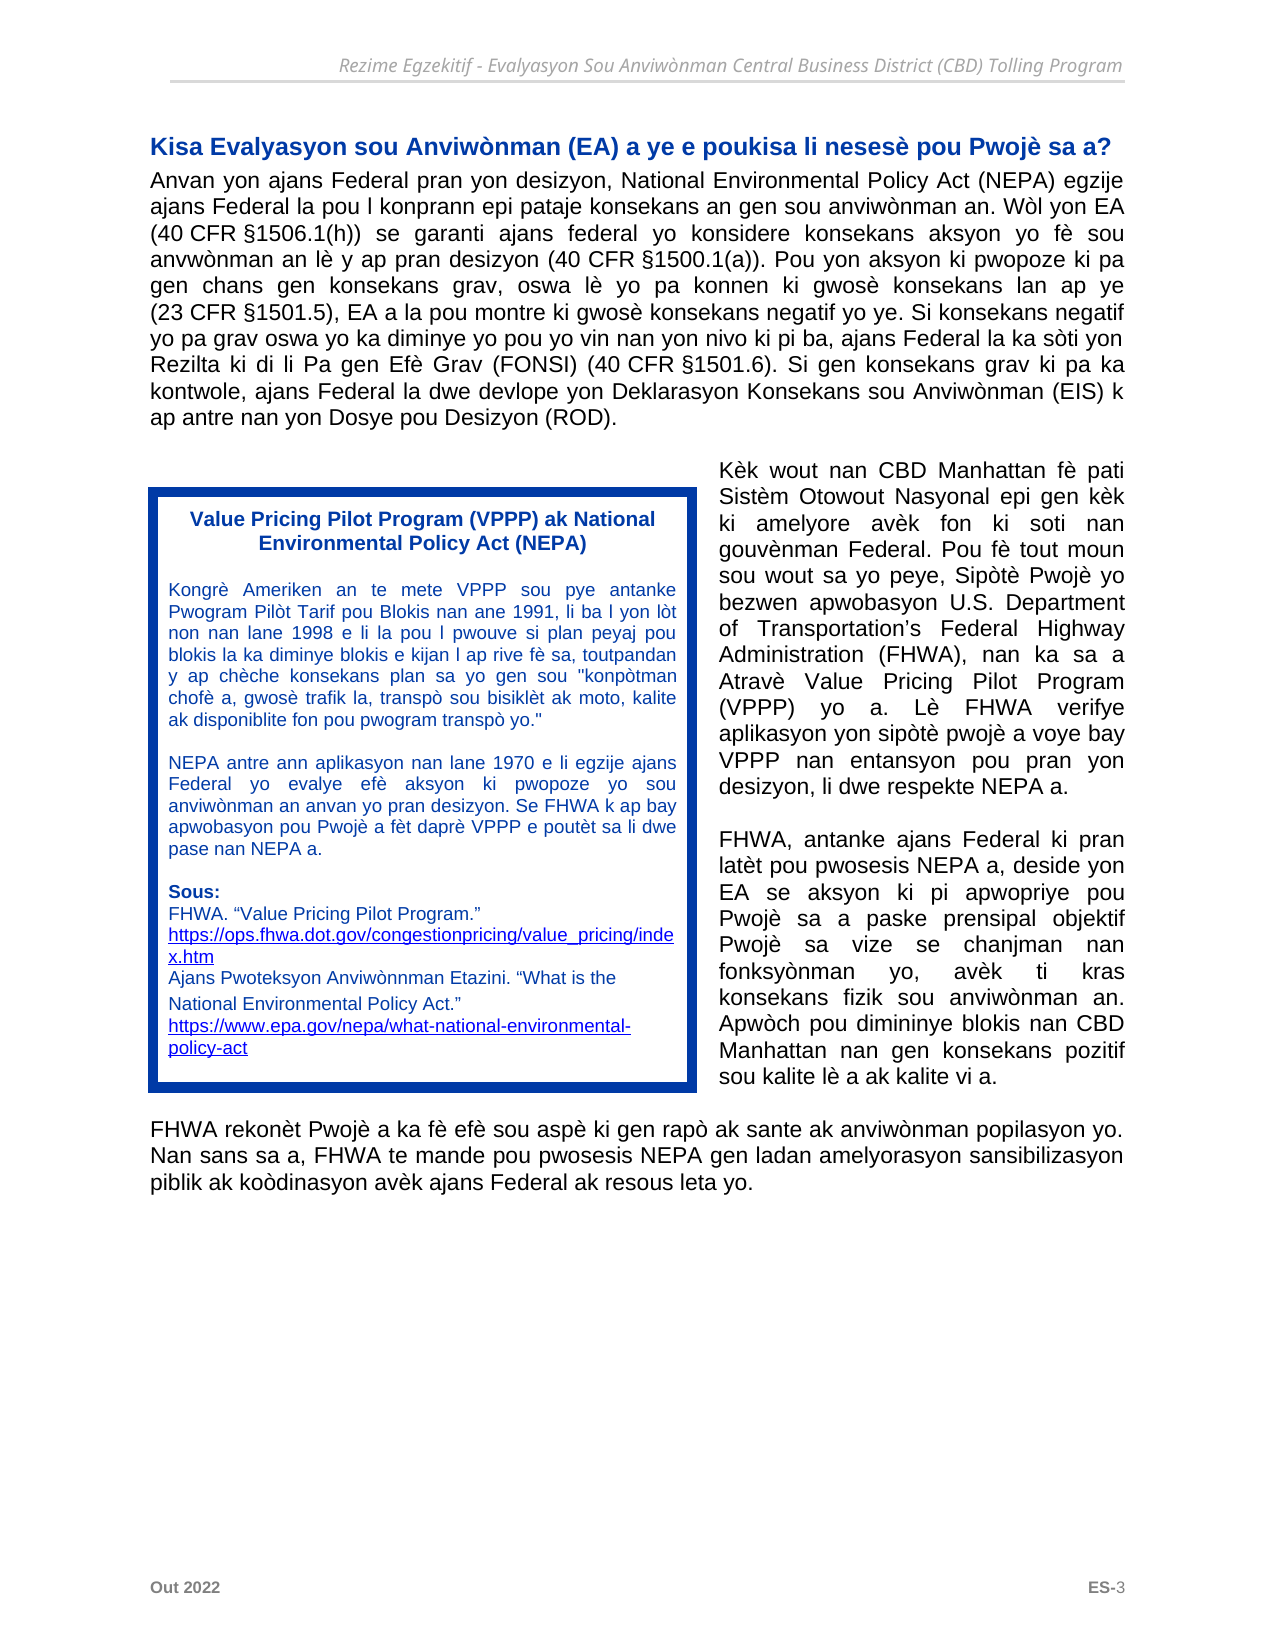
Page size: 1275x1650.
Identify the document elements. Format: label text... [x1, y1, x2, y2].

text Kèk wout nan CBD Manhattan fè pati Sistèm Otowout Nasyonal epi gen kèk ki amelyore avèk fon ki soti nan gouvènman Federal. Pou fè tout moun sou wout sa yo peye, Sipòtè Pwojè yo bezwen apwobasyon U.S. Department of Transportation’s Federal Highway Administration (FHWA), nan ka sa a Atravè Value Pricing Pilot Program (VPPP) yo a. Lè FHWA verifye aplikasyon yon sipòtè pwojè a voye bay VPPP nan entansyon pou pran yon desizyon, li dwe respekte NEPA a. [150, 457, 1125, 799]
text FHWA, antanke ajans Federal ki pran latèt pou pwosesis NEPA a, deside yon EA se aksyon ki pi apwopriye pou Pwojè sa a paske prensipal objektif Pwojè sa vize se chanjman nan fonksyònman yo, avèk ti kras konsekans fizik sou anviwònman an. Apwòch pou dimininye blokis nan CBD Manhattan nan gen konsekans pozitif sou kalite lè a ak kalite vi a. [697, 826, 1125, 1089]
subtitle Kisa Evalyasyon sou Anviwònman (EA) a ye e poukisa li nesesè pou Pwojè sa a? [150, 132, 1125, 161]
text FHWA, antanke ajans Federal ki pran latèt pou pwosesis NEPA a, deside yon EA se aksyon ki pi apwopriye pou Pwojè sa a paske prensipal objektif Pwojè sa vize se chanjman nan fonksyònman yo, avèk ti kras konsekans fizik sou anviwònman an. Apwòch pou dimininye blokis nan CBD Manhattan nan gen konsekans pozitif sou kalite lè a ak kalite vi a. [158, 826, 687, 1082]
text Anvan yon ajans Federal pran yon desizyon, National Environmental Policy Act (NEPA) egzije ajans Federal la pou l konprann epi pataje konsekans an gen sou anviwònman an. Wòl yon EA (40 CFR §1506.1(h)) se garanti ajans federal yo konsidere konsekans aksyon yo fè sou anvwònman an lè y ap pran desizyon (40 CFR §1500.1(a)). Pou yon aksyon ki pwopoze ki pa gen chans gen konsekans grav, oswa lè yo pa konnen ki gwosè konsekans lan ap ye (23 CFR §1501.5), EA a la pou montre ki gwosè konsekans negatif yo ye. Si konsekans negatif yo pa grav oswa yo ka diminye yo pou yo vin nan yon nivo ki pi ba, ajans Federal la ka sòti yon Rezilta ki di li Pa gen Efè Grav (FONSI) (40 CFR §1501.6). Si gen konsekans grav ki pa ka kontwole, ajans Federal la dwe devlope yon Deklarasyon Konsekans sou Anviwònman (EIS) k ap antre nan yon Dosye pou Desizyon (ROD). [150, 167, 1125, 431]
text FHWA rekonèt Pwojè a ka fè efè sou aspè ki gen rapò ak sante ak anviwònman popilasyon yo. Nan sans sa a, FHWA te mande pou pwosesis NEPA gen ladan amelyorasyon sansibilizasyon piblik ak koòdinasyon avèk ajans Federal ak resous leta yo. [150, 1116, 1125, 1195]
